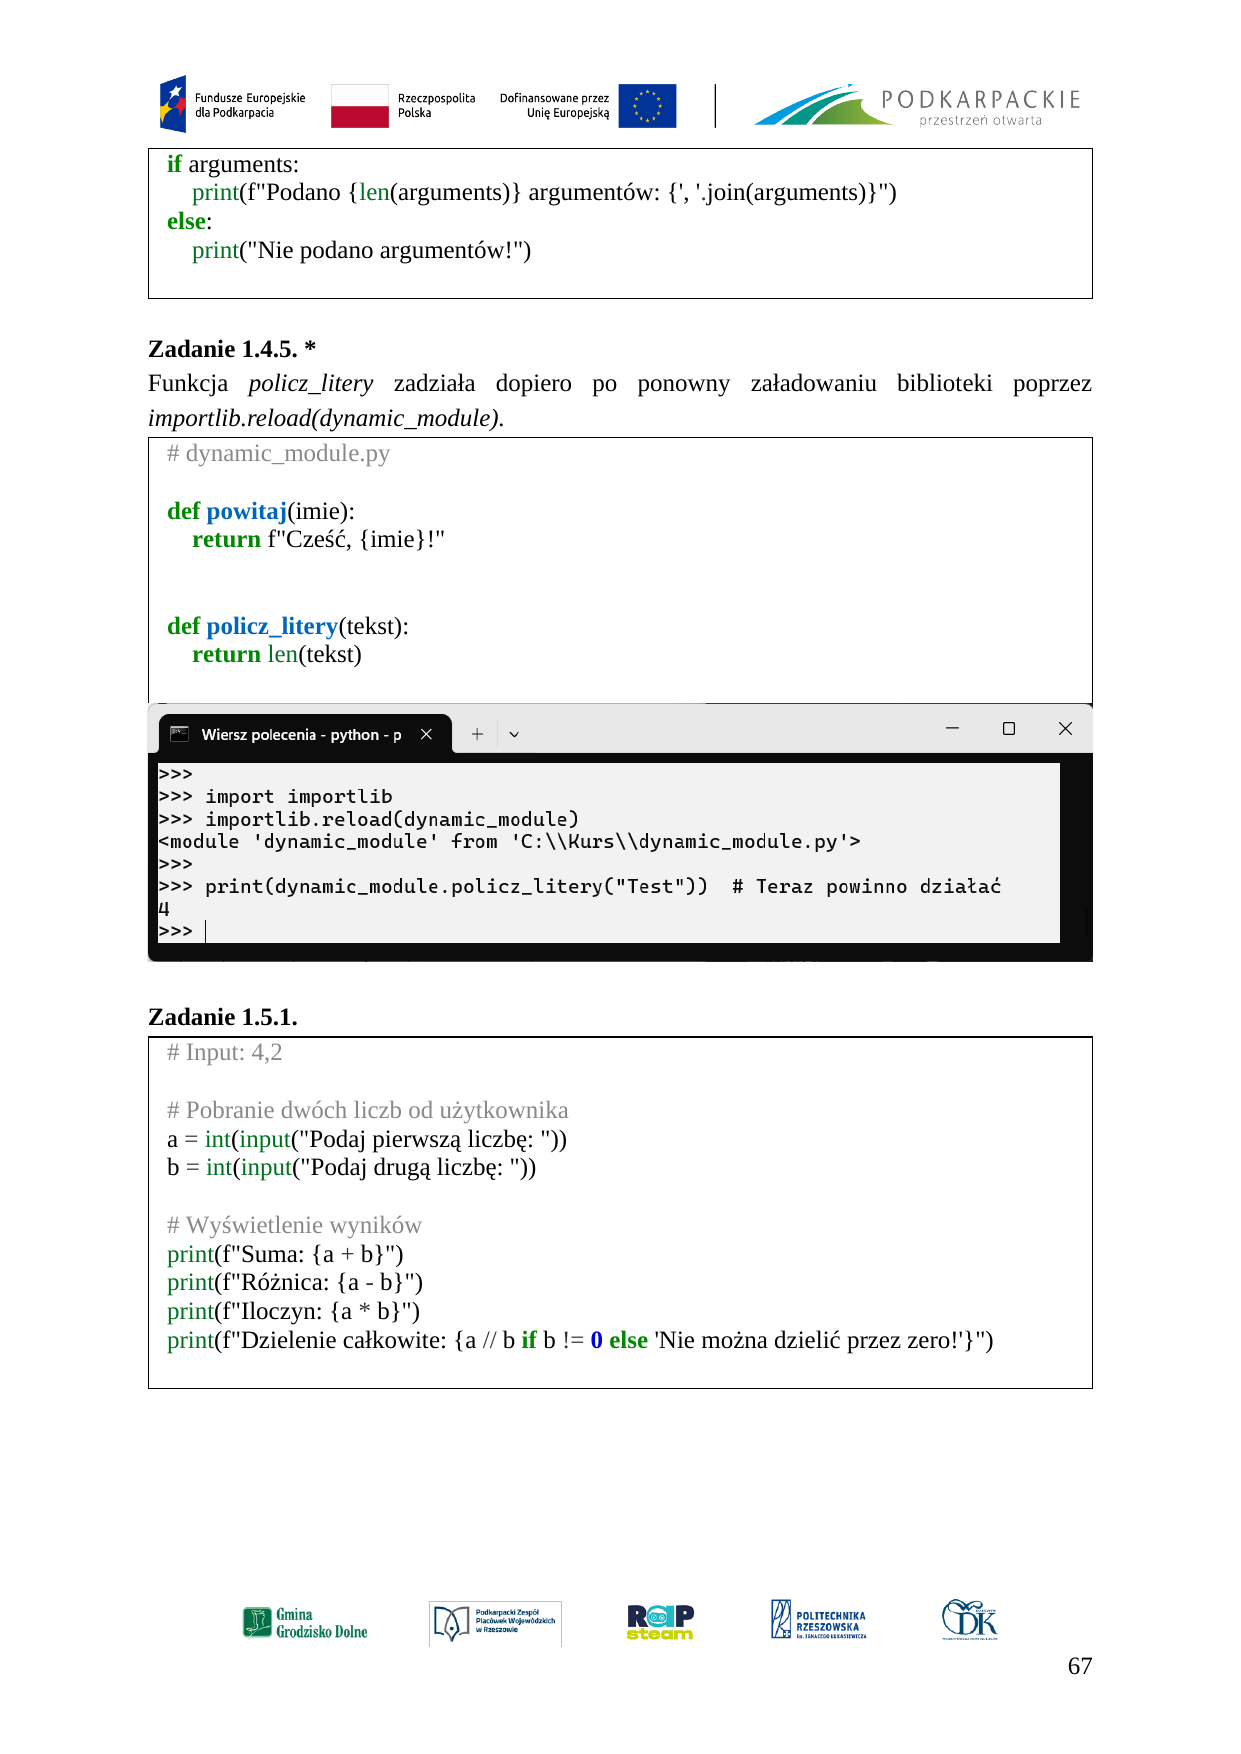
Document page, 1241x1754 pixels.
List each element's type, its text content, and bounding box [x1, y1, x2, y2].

table_header [149, 149, 1092, 298]
text Zadanie 1.4.5. * [148, 334, 1092, 363]
text Zadanie 1.5.1. [148, 1002, 1092, 1031]
table_header [149, 438, 1092, 703]
text Funkcja policz_litery zadziała dopiero po ponowny załadowaniu biblioteki poprzez importlib.reload(dynamic_module). [148, 368, 1092, 432]
picture [147, 60, 1093, 148]
table_header [149, 1038, 1092, 1388]
picture [242, 1585, 998, 1652]
picture [147, 703, 1093, 962]
